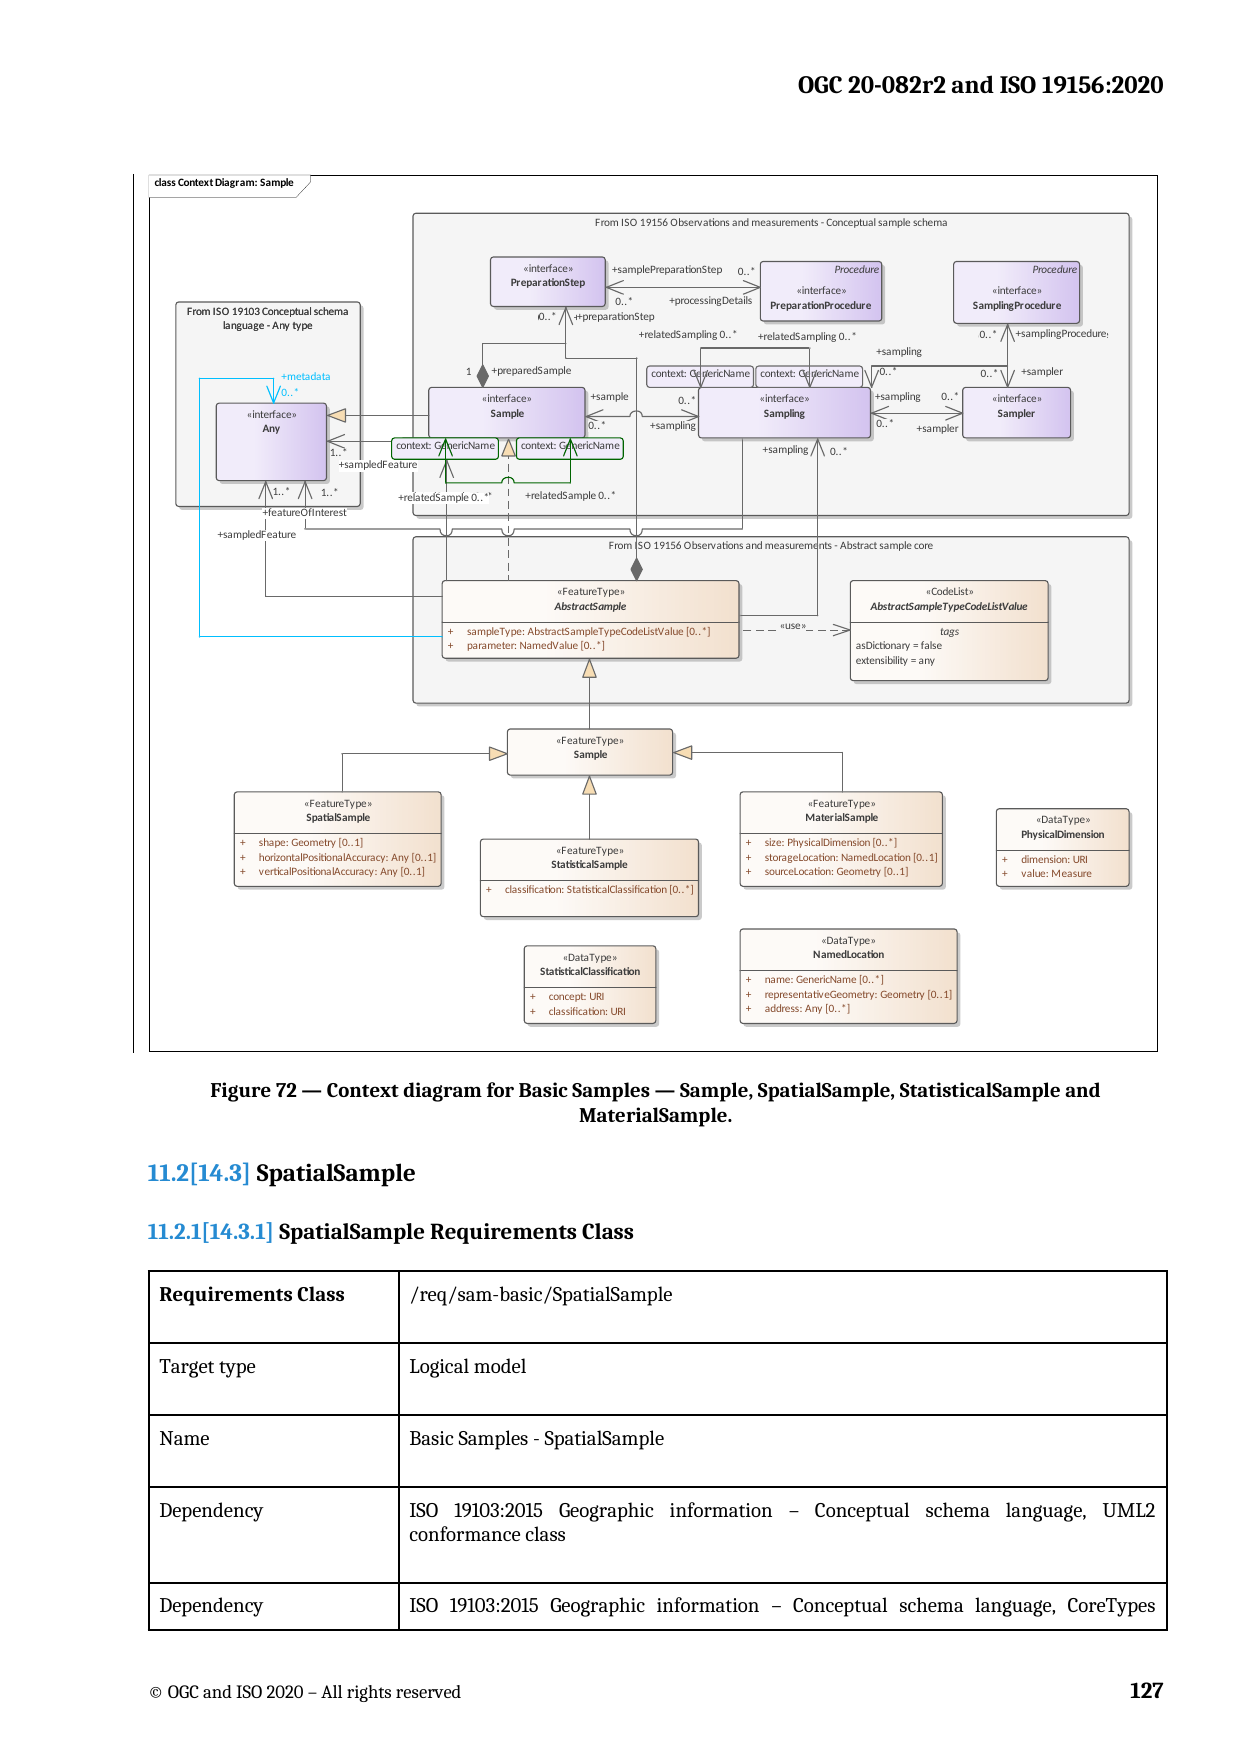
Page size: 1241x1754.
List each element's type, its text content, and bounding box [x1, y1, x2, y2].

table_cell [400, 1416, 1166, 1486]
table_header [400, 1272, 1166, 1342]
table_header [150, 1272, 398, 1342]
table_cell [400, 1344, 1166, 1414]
subtitle SpatialSample Requirements Class [148, 1219, 1163, 1245]
text Figure 72 — Context diagram for Basic Samples — Sample, SpatialSample, StatisticalSample and MaterialSample. [148, 1078, 1163, 1128]
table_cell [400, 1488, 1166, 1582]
subtitle SpatialSample [148, 1159, 1163, 1188]
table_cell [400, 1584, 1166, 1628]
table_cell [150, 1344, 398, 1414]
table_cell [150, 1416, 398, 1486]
picture [302, 373, 309, 380]
picture [322, 373, 330, 380]
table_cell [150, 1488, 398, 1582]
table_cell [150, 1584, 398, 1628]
